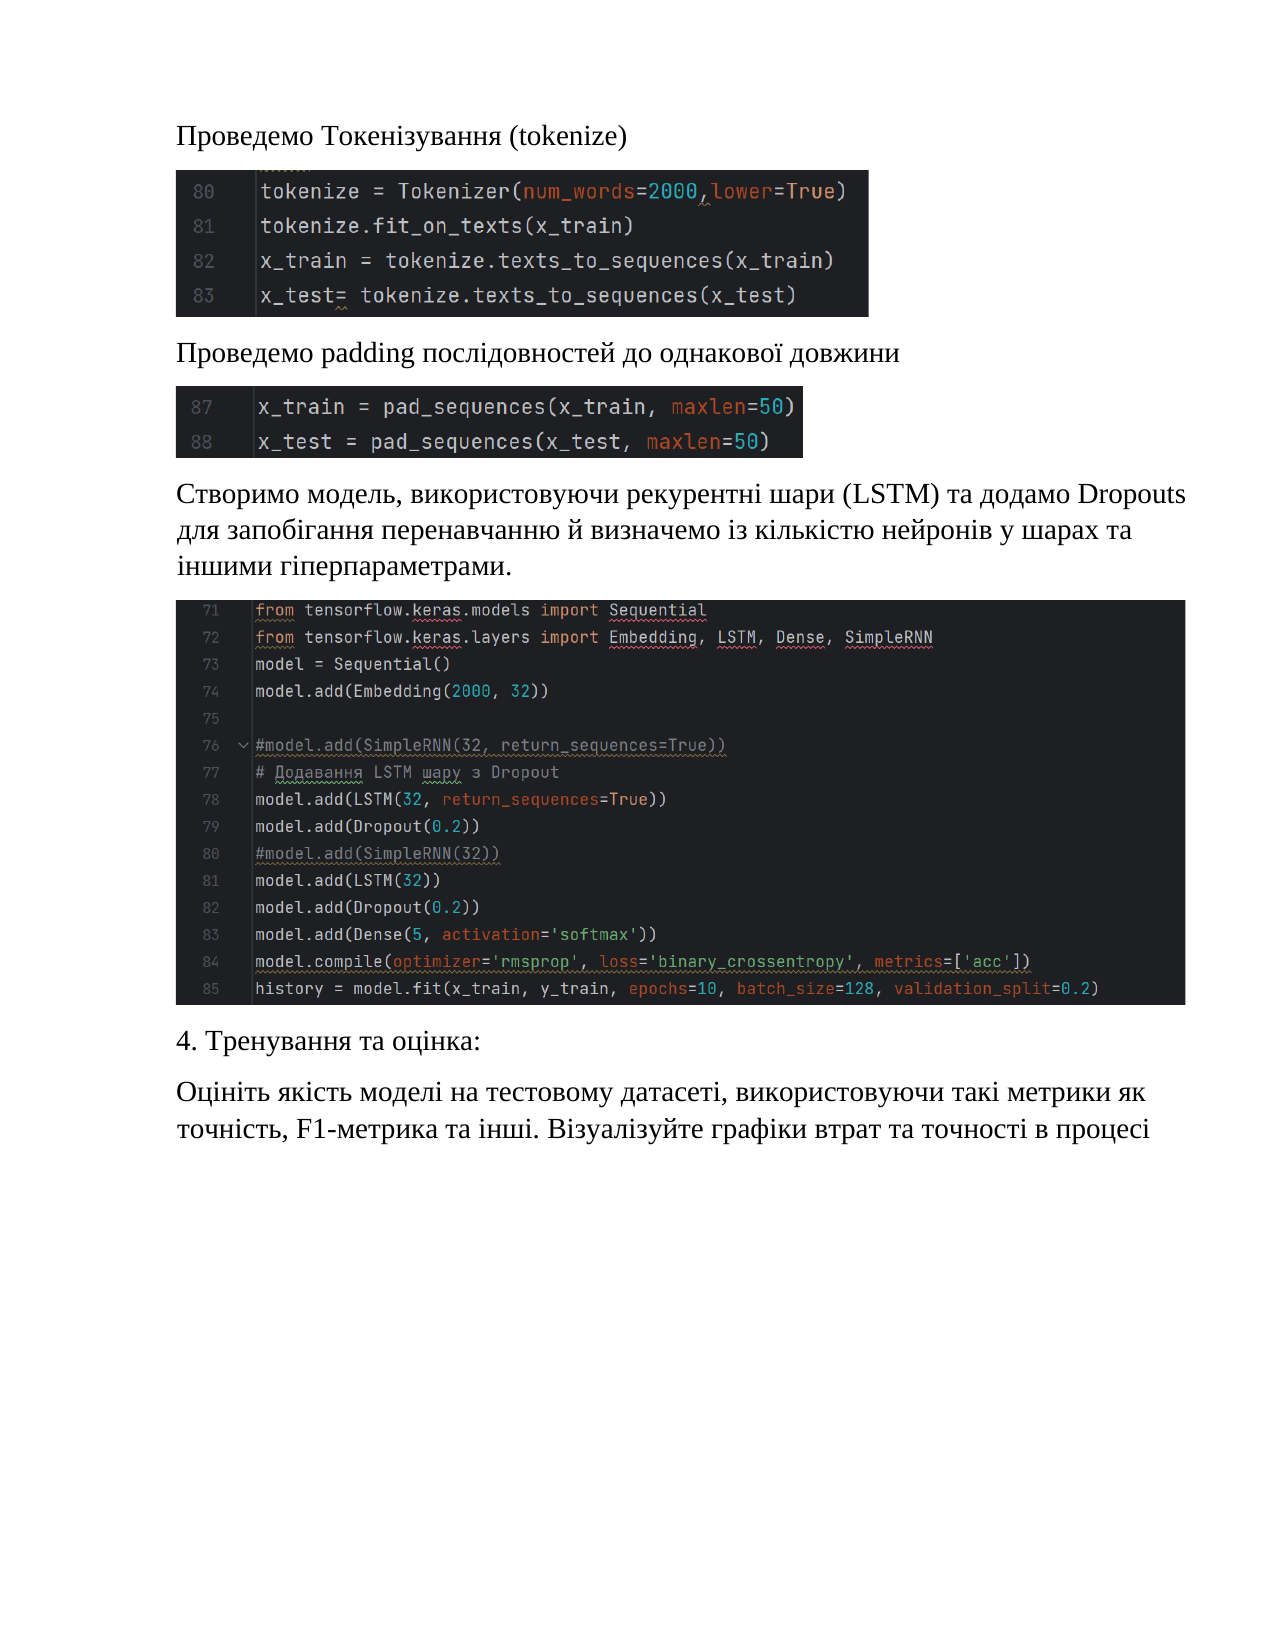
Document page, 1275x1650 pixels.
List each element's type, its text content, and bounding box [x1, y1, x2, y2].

text Оцініть якість моделі на тестовому датасеті, використовуючи такі метрики як точність, F1-метрика та інші. Візуалізуйте графіки втрат та точності в процесі [176, 1074, 1187, 1144]
text Проведемо padding послідовностей до однакової довжини [176, 335, 1187, 369]
picture [175, 170, 869, 317]
picture [175, 386, 803, 458]
text 4. Тренування та оцінка: [176, 1023, 1187, 1056]
picture [175, 600, 1186, 1005]
text Створимо модель, використовуючи рекурентні шари (LSTM) та додамо Dropouts для запобігання перенавчанню й визначемо із кількістю нейронів у шарах та іншими гіперпараметрами. [176, 476, 1187, 582]
text Проведемо Токенізування (tokenize) [176, 118, 1187, 152]
